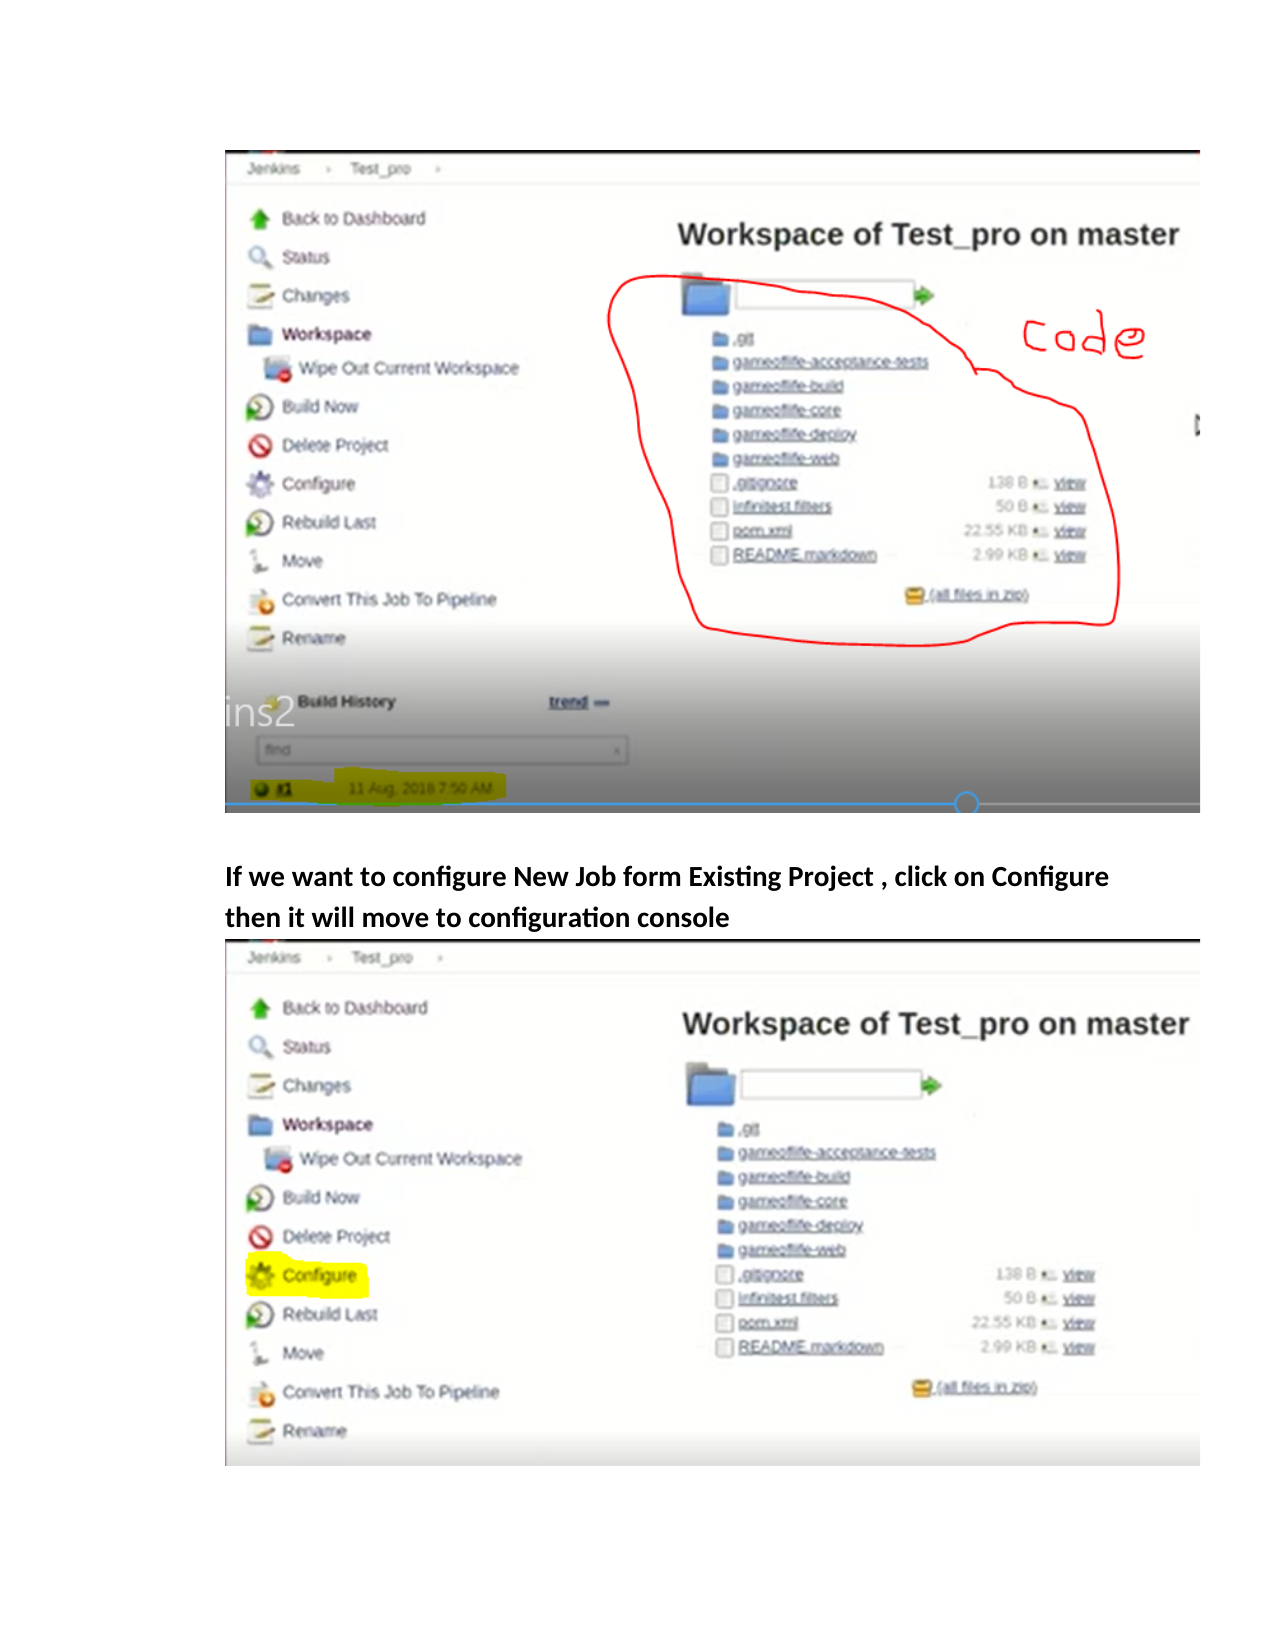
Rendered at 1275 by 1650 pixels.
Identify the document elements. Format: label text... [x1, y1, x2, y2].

picture [225, 939, 1200, 1466]
picture [225, 150, 1200, 813]
list If we want to configure New Job form Existing Project , click on Configure then it will move to configuration console [225, 858, 1125, 934]
